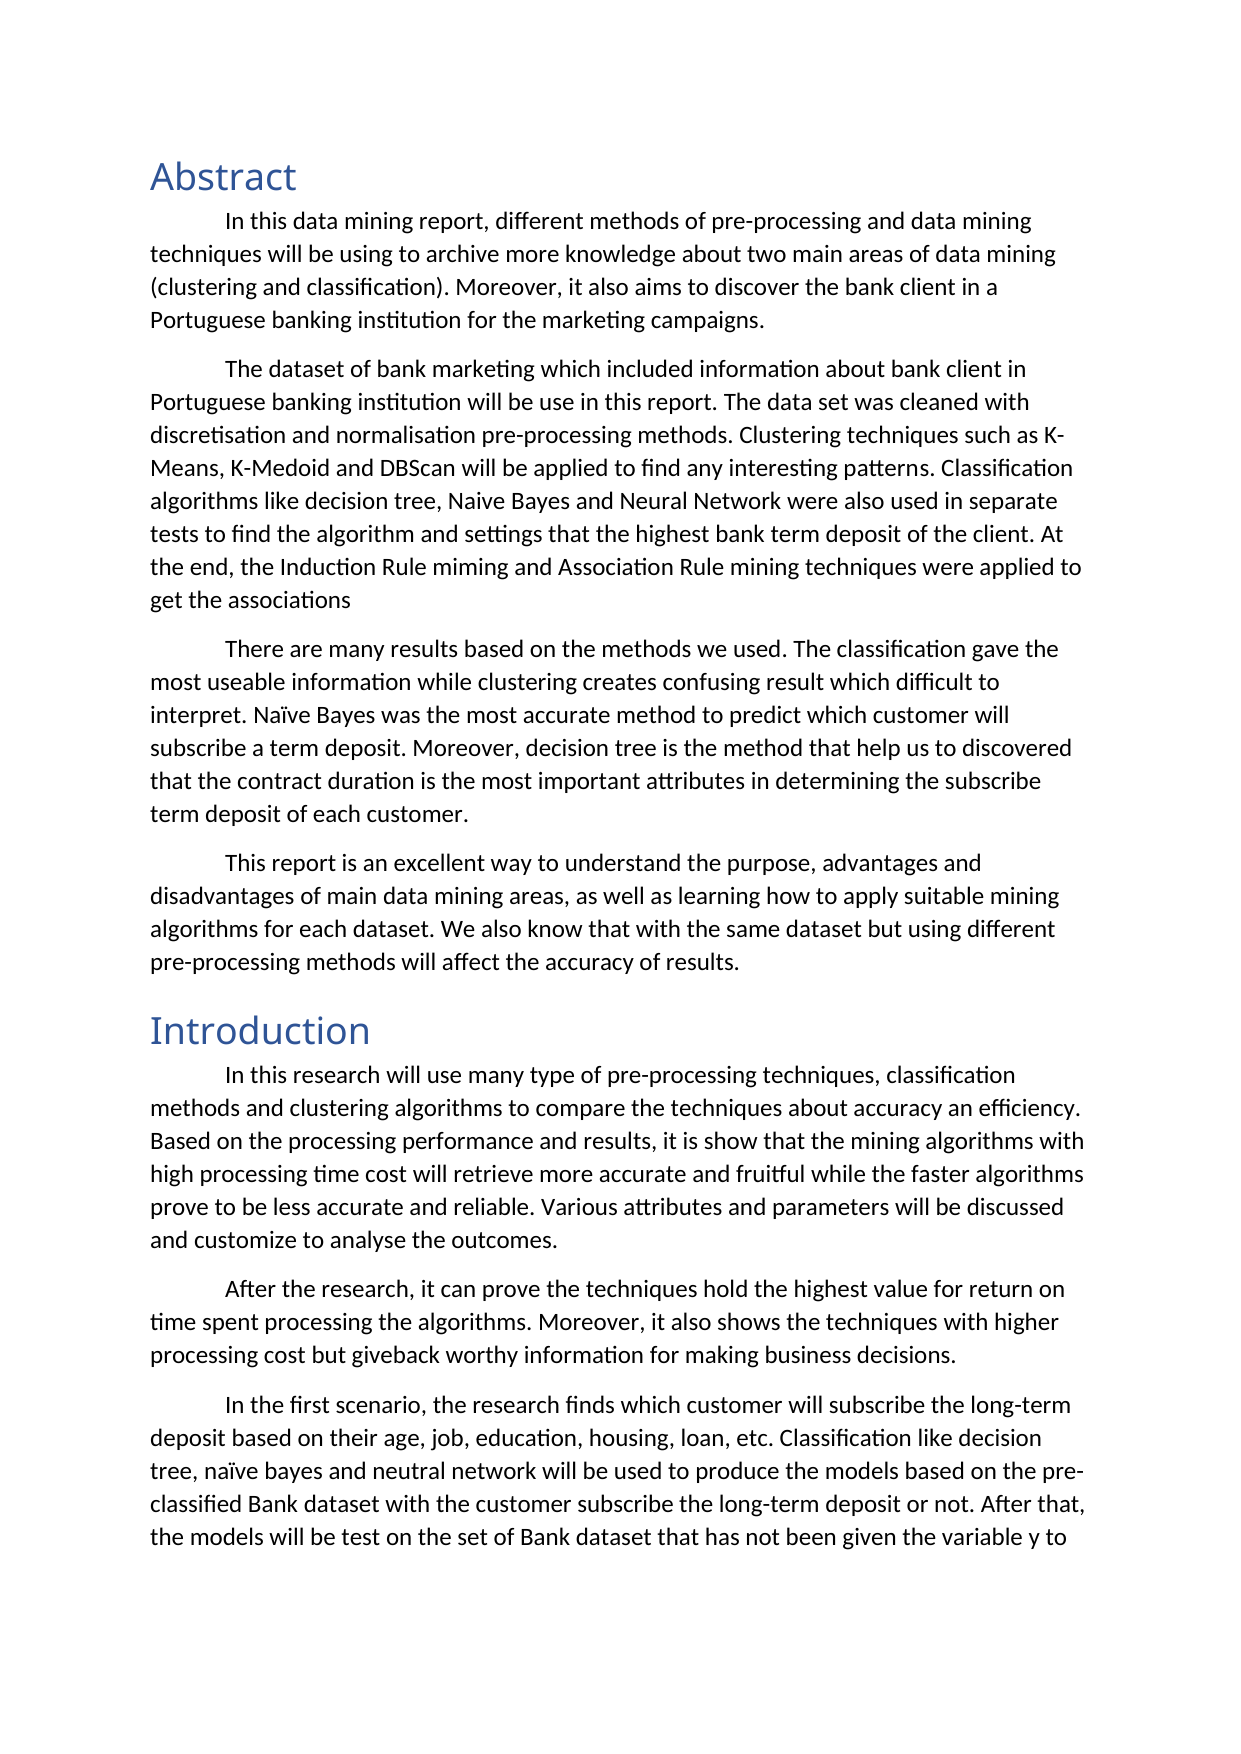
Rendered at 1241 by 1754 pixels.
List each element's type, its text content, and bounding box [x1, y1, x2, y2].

text In this data mining report, different methods of pre-processing and data mining techniques will be using to archive more knowledge about two main areas of data mining (clustering and classification). Moreover, it also aims to discover the bank client in a Portuguese banking institution for the marketing campaigns. [150, 205, 1090, 334]
text In this research will use many type of pre-processing techniques, classification methods and clustering algorithms to compare the techniques about accuracy an efficiency. Based on the processing performance and results, it is show that the mining algorithms with high processing time cost will retrieve more accurate and fruitful while the faster algorithms prove to be less accurate and reliable. Various attributes and parameters will be discussed and customize to analyse the outcomes. [150, 1059, 1090, 1254]
text The dataset of bank marketing which included information about bank client in Portuguese banking institution will be use in this report. The data set was cleaned with discretisation and normalisation pre-processing methods. Clustering techniques such as K-Means, K-Medoid and DBScan will be applied to find any interesting patterns. Classification algorithms like decision tree, Naive Bayes and Neural Network were also used in separate tests to find the algorithm and settings that the highest bank term deposit of the client. At the end, the Induction Rule miming and Association Rule mining techniques were applied to get the associations [150, 353, 1090, 614]
text There are many results based on the methods we used. The classification gave the most useable information while clustering creates confusing result which difficult to interpret. Naïve Bayes was the most accurate method to predict which customer will subscribe a term deposit. Moreover, decision tree is the method that help us to discovered that the contract duration is the most important attributes in determining the subscribe term deposit of each customer. [150, 633, 1090, 828]
text This report is an excellent way to understand the purpose, advantages and disadvantages of main data mining areas, as well as learning how to apply suitable mining algorithms for each dataset. We also know that with the same dataset but using different pre-processing methods will affect the accuracy of results. [150, 848, 1090, 977]
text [150, 1389, 1090, 1551]
subtitle Introduction [150, 1004, 1090, 1055]
text After the research, it can prove the techniques hold the highest value for return on time spent processing the algorithms. Moreover, it also shows the techniques with higher processing cost but giveback worthy information for making business decisions. [150, 1273, 1090, 1370]
subtitle Abstract [150, 150, 1090, 201]
